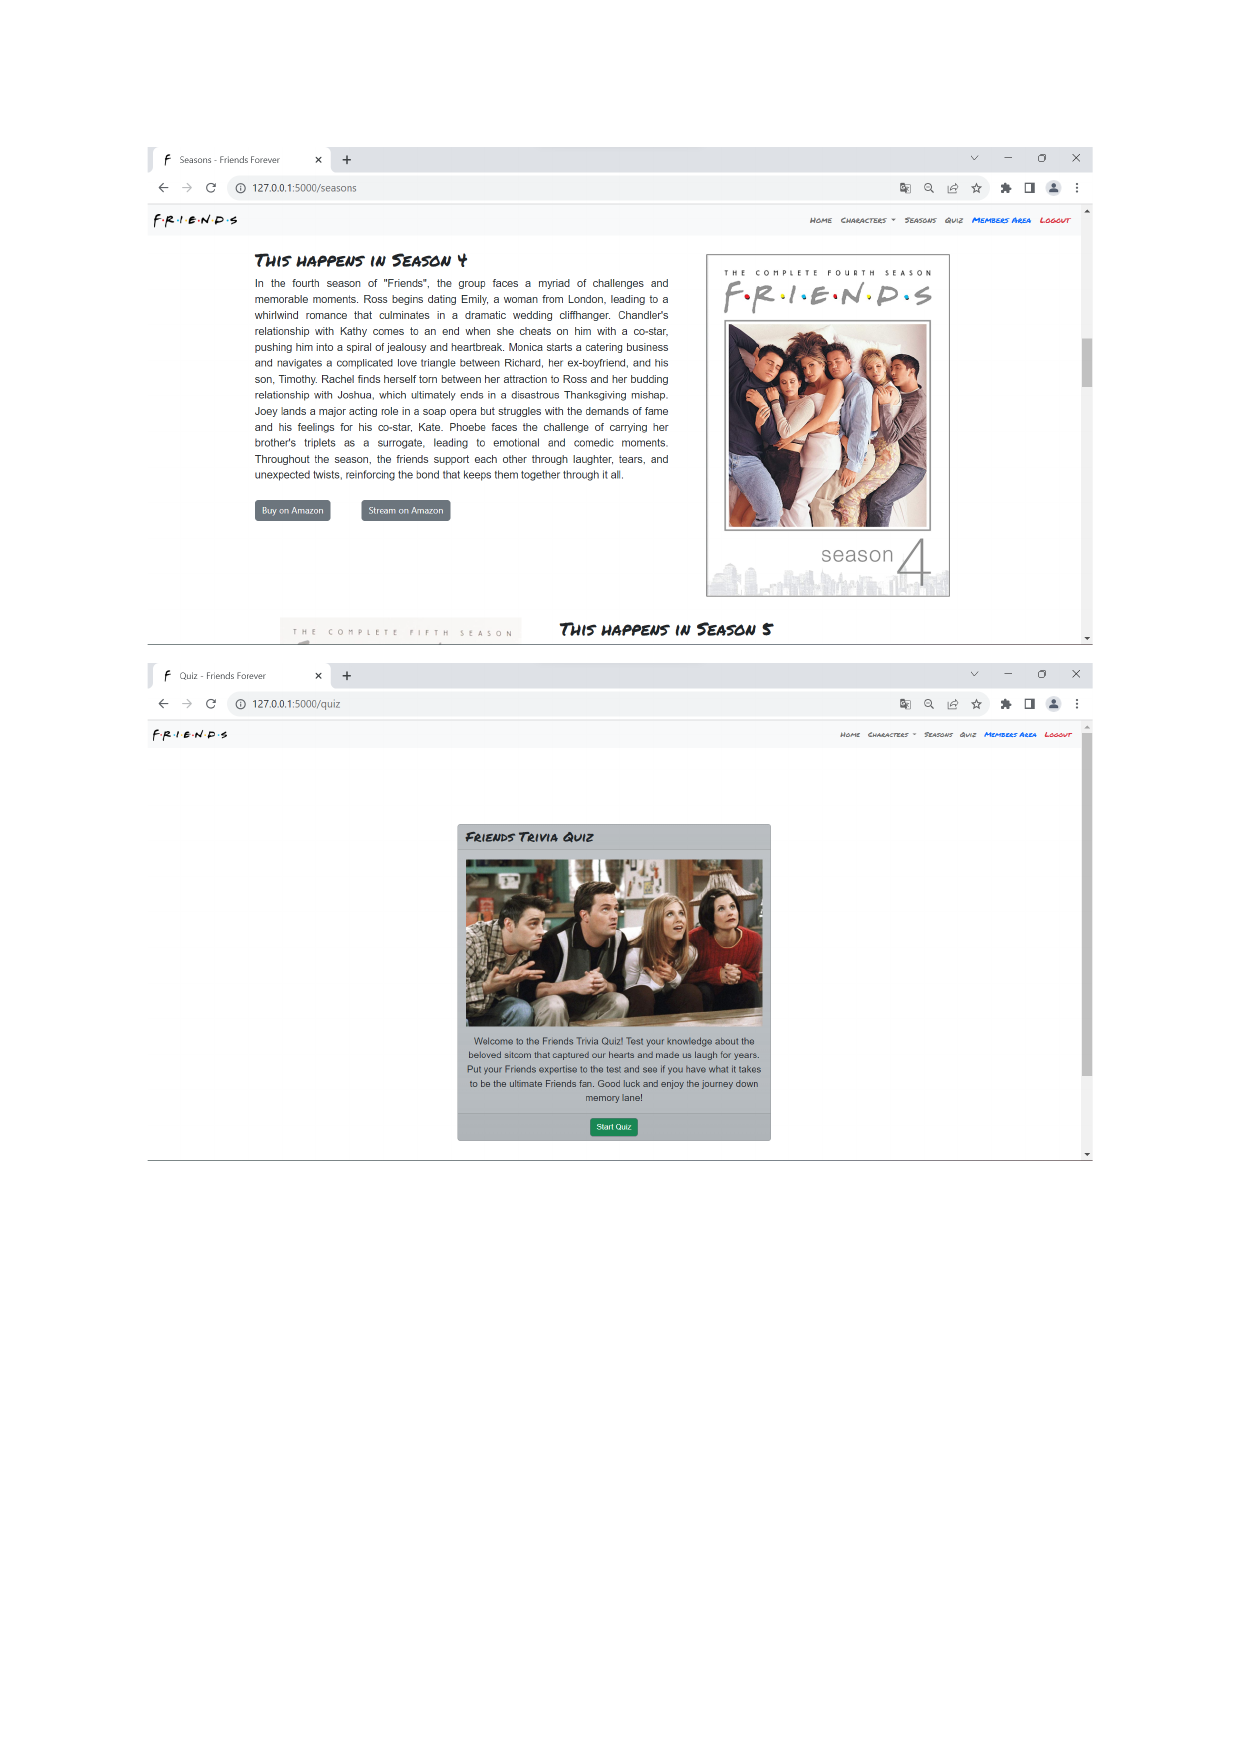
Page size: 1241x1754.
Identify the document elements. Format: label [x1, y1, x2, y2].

picture [147, 147, 1093, 645]
picture [147, 663, 1093, 1161]
